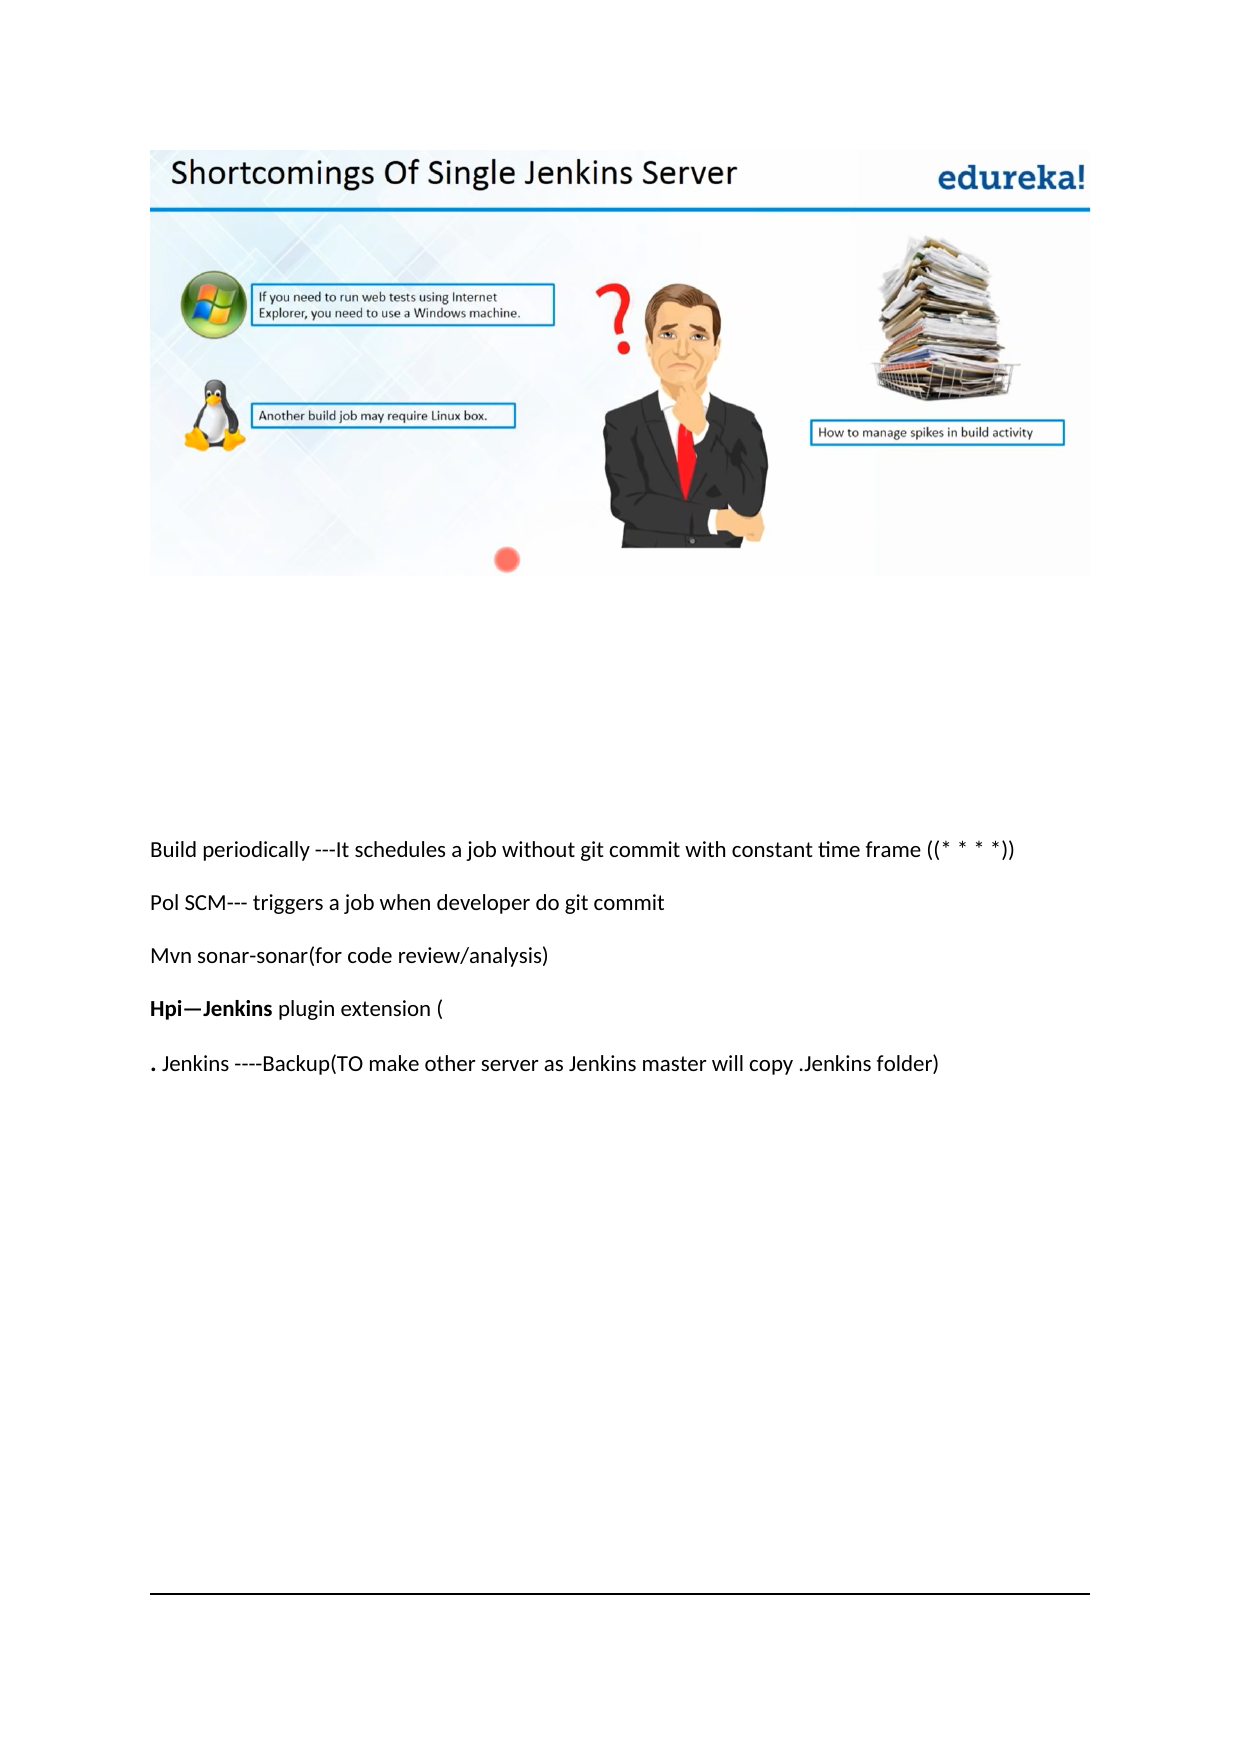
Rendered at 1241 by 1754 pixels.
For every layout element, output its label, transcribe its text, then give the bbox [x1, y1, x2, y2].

text Pol SCM--- triggers a job when developer do git commit [150, 888, 1090, 917]
text Hpi—Jenkins plugin extension ( [150, 994, 1090, 1023]
text Mvn sonar-sonar(for code review/analysis) [150, 942, 1090, 969]
picture [150, 150, 1091, 576]
text Build periodically ---It schedules a job without git commit with constant time frame ((* * * *)) [150, 836, 1090, 863]
text . Jenkins ----Backup(TO make other server as Jenkins master will copy .Jenkins folder) [150, 1048, 1090, 1078]
